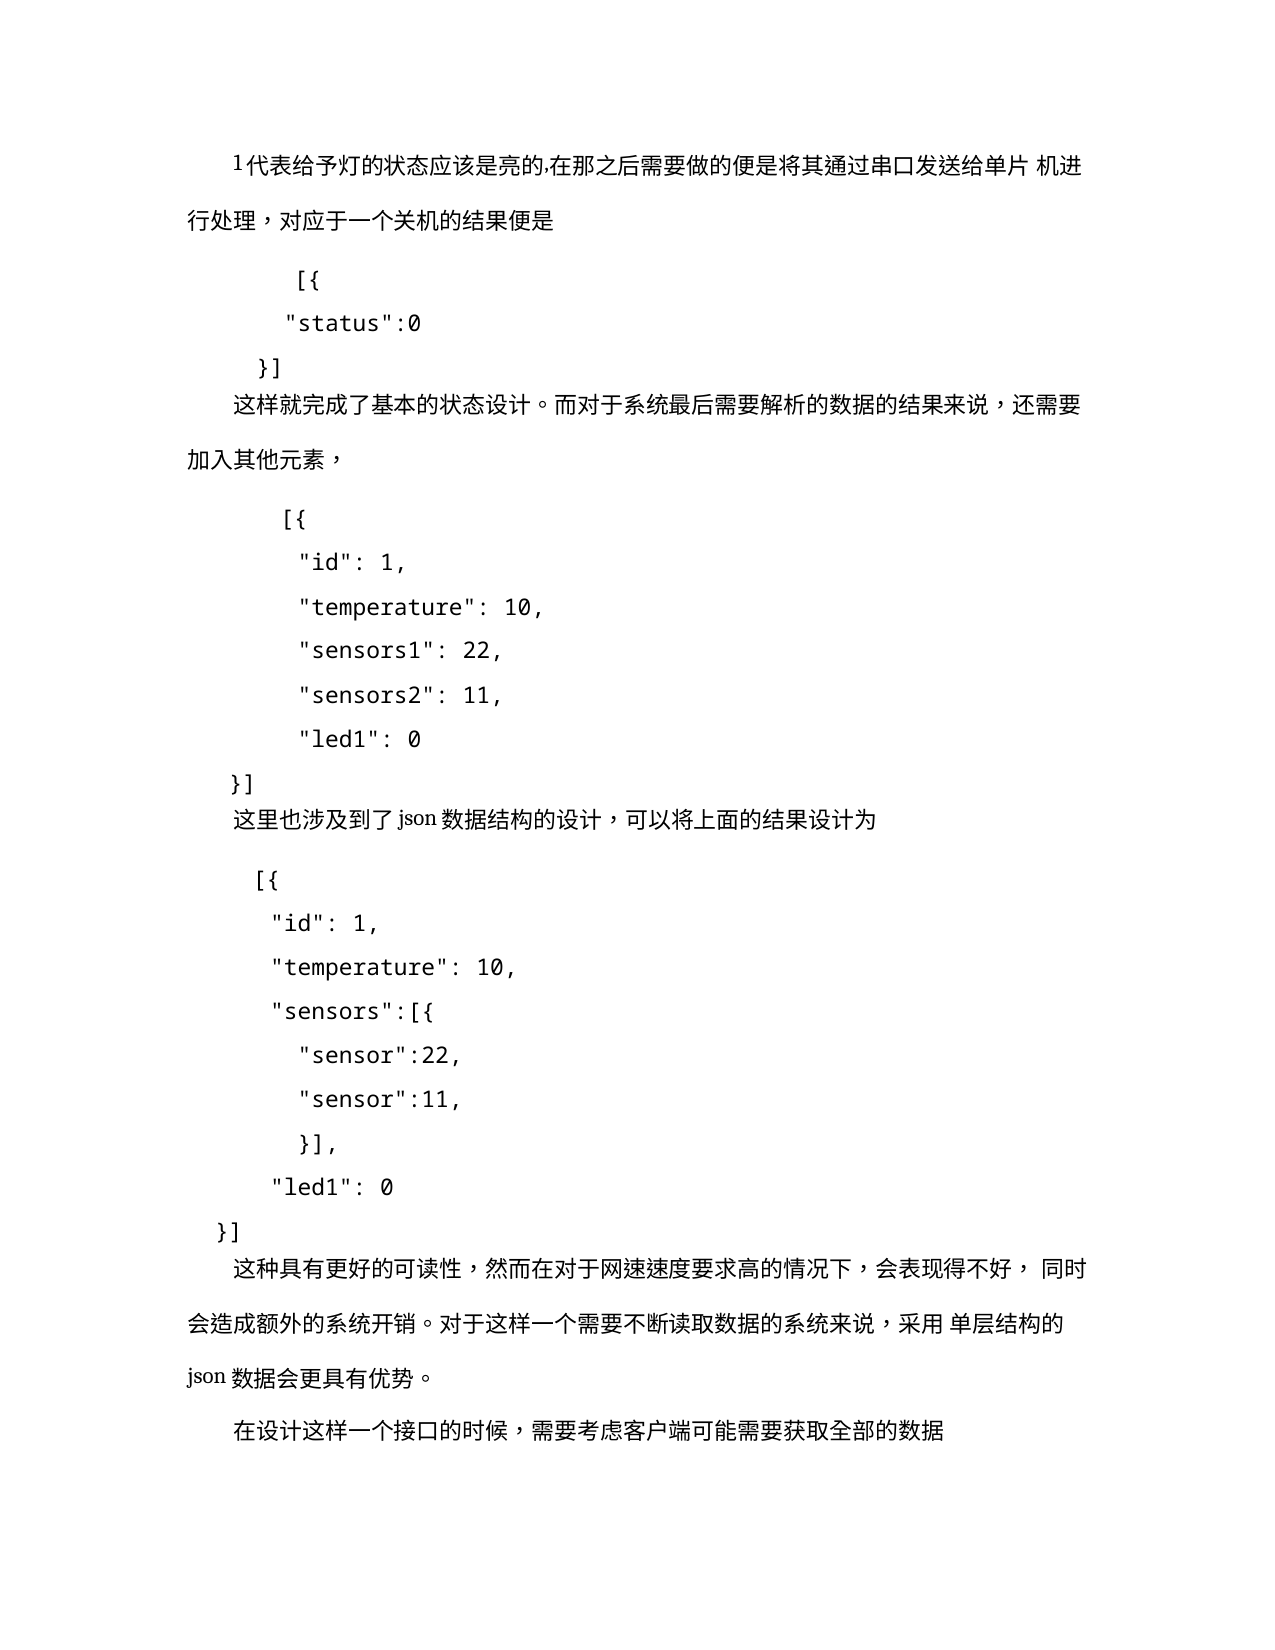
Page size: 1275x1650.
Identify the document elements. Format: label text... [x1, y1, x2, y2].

text 这种具有更好的可读性，然而在对于网速速度要求高的情况下，会表现得不好， 同时会造成额外的系统开销。对于这样一个需要不断读取数据的系统来说，采用 单层结构的json数据会更具有优势。 [187, 1253, 1087, 1407]
text 1代表给予灯的状态应该是亮的,在那之后需要做的便是将其通过串口发送给单片 机进行处理，对应于一个关机的结果便是 [187, 150, 1087, 249]
text 这样就完成了基本的状态设计。而对于系统最后需要解析的数据的结果来说，还需要加入其他元素， [187, 389, 1087, 488]
text 这里也涉及到了json数据结构的设计，可以将上面的结果设计为 [187, 804, 1087, 848]
text 在设计这样一个接口的时候，需要考虑客户端可能需要获取全部的数据 [187, 1415, 1087, 1459]
text [{ "id": 1, "temperature": 10, "sensors":[{ "sensor":22, "sensor":11, }], "led1": 0 }] [187, 856, 1087, 1253]
text [{ "status":0 }] [187, 257, 1087, 389]
text [{ "id": 1, "temperature": 10, "sensors1": 22, "sensors2": 11, "led1": 0 }] [187, 496, 1087, 804]
